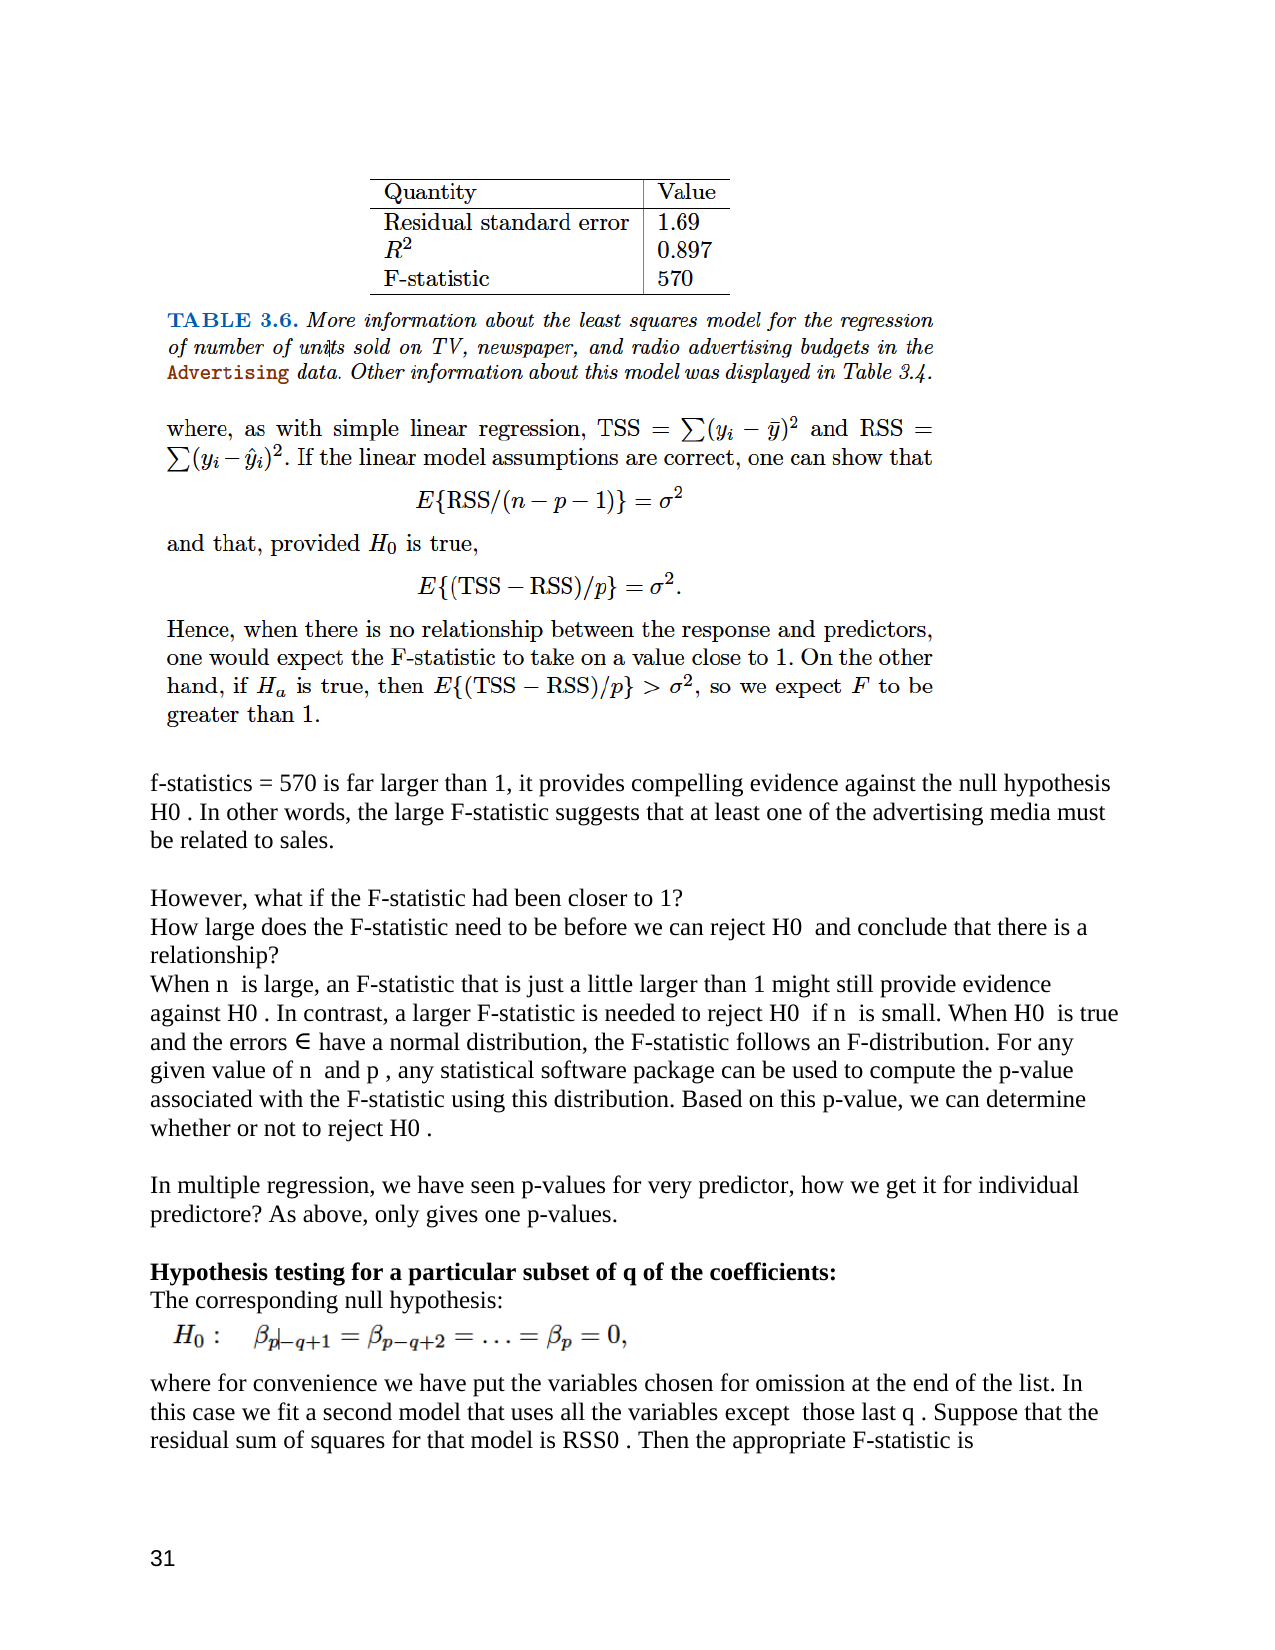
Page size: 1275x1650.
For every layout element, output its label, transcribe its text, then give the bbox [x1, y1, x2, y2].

picture [150, 150, 947, 732]
text However, what if the F-statistic had been closer to 1? [150, 883, 1125, 912]
text When n is large, an F-statistic that is just a little larger than 1 might still provide evidence against H0 . In contrast, a larger F-statistic is needed to reject H0 if n is small. When H0 is true and the errors have a normal distribution, the F-statistic follows an F-distribution. For any given value of n and p , any statistical software package can be used to compute the p-value associated with the F-statistic using this distribution. Based on this p-value, we can determine whether or not to reject H0 . [150, 969, 1125, 1142]
text In multiple regression, we have seen p-values for very predictor, how we get it for individual predictore? As above, only gives one p-values. [150, 1171, 1125, 1228]
text Hypothesis testing for a particular subset of q of the coefficients: [150, 1257, 1125, 1286]
text f-statistics = 570 is far larger than 1, it provides compelling evidence against the null hypothesis H0 . In other words, the large F-statistic suggests that at least one of the advertising media must be related to sales. [150, 768, 1125, 854]
picture [150, 1314, 668, 1368]
text How large does the F-statistic need to be before we can reject H0 and conclude that there is a relationship? [150, 912, 1125, 969]
text where for convenience we have put the variables chosen for omission at the end of the list. In this case we fit a second model that uses all the variables except those last q . Suppose that the residual sum of squares for that model is RSS0 . Then the appropriate F-statistic is [150, 1368, 1125, 1454]
text The corresponding null hypothesis: [150, 1286, 1125, 1314]
